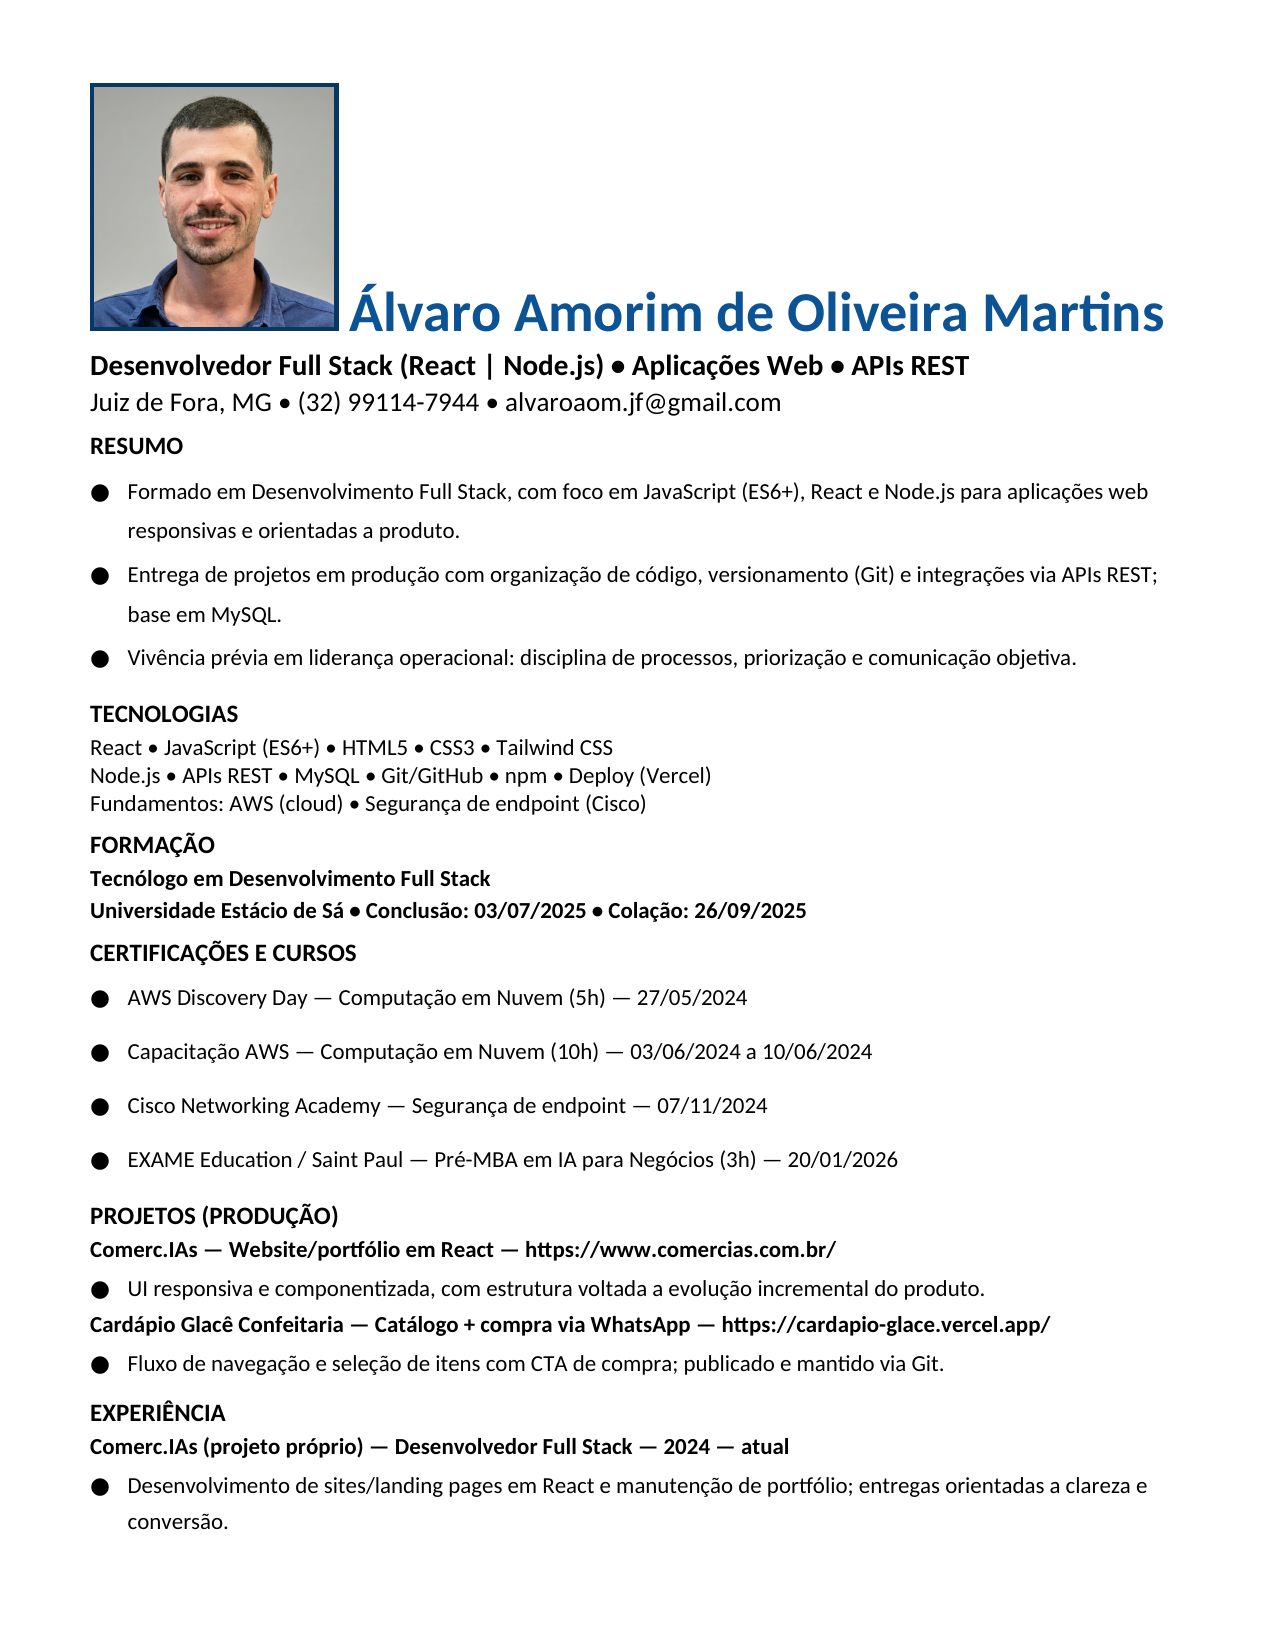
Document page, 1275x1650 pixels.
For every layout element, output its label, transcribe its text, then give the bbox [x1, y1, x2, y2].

text TECNOLOGIAS [90, 698, 1185, 729]
text FORMAÇÃO [90, 829, 1185, 860]
text React • JavaScript (ES6+) • HTML5 • CSS3 • Tailwind CSS [90, 733, 1185, 761]
text Node.js • APIs REST • MySQL • Git/GitHub • npm • Deploy (Vercel) [90, 761, 1185, 789]
list UI responsiva e componentizada, com estrutura voltada a evolução incremental do produto. [90, 1263, 1185, 1310]
text Comerc.IAs (projeto próprio) — Desenvolvedor Full Stack — 2024 — atual [90, 1432, 1185, 1460]
list EXAME Education / Saint Paul — Pré-MBA em IA para Negócios (3h) — 20/01/2026 [90, 1133, 1185, 1181]
list Capacitação AWS — Computação em Nuvem (10h) — 03/06/2024 a 10/06/2024 [90, 1026, 1185, 1073]
list Desenvolvimento de sites/landing pages em React e manutenção de portfólio; entregas orientadas a clareza e conversão. [90, 1460, 1185, 1535]
text Juiz de Fora, MG • (32) 99114-7944 • alvaroaom.jf@gmail.com [90, 385, 1185, 418]
list AWS Discovery Day — Computação em Nuvem (5h) — 27/05/2024 [90, 972, 1185, 1019]
picture [94, 87, 334, 327]
text RESUMO [90, 431, 1185, 461]
list Entrega de projetos em produção com organização de código, versionamento (Git) e integrações via APIs REST; base em MySQL. [90, 548, 1185, 628]
list Formado em Desenvolvimento Full Stack, com foco em JavaScript (ES6+), React e Node.js para aplicações web responsivas e orientadas a produto. [90, 465, 1185, 544]
list Vivência prévia em liderança operacional: disciplina de processos, priorização e comunicação objetiva. [90, 632, 1185, 679]
text CERTIFICAÇÕES E CURSOS [90, 937, 1185, 967]
text Universidade Estácio de Sá • Conclusão: 03/07/2025 • Colação: 26/09/2025 [90, 896, 1185, 924]
text Álvaro Amorim de Oliveira Martins [90, 82, 1185, 345]
text PROJETOS (PRODUÇÃO) [90, 1200, 1185, 1231]
text Cardápio Glacê Confeitaria — Catálogo + compra via WhatsApp — https://cardapio-glace.vercel.app/ [90, 1310, 1185, 1338]
text Comerc.IAs — Website/portfólio em React — https://www.comercias.com.br/ [90, 1235, 1185, 1263]
list Fluxo de navegação e seleção de itens com CTA de compra; publicado e mantido via Git. [90, 1338, 1185, 1385]
list Cisco Networking Academy — Segurança de endpoint — 07/11/2024 [90, 1079, 1185, 1127]
text Desenvolvedor Full Stack (React | Node.js) • Aplicações Web • APIs REST [90, 347, 1185, 383]
text Fundamentos: AWS (cloud) • Segurança de endpoint (Cisco) [90, 789, 1185, 817]
text EXPERIÊNCIA [90, 1397, 1185, 1428]
text Tecnólogo em Desenvolvimento Full Stack [90, 864, 1185, 892]
